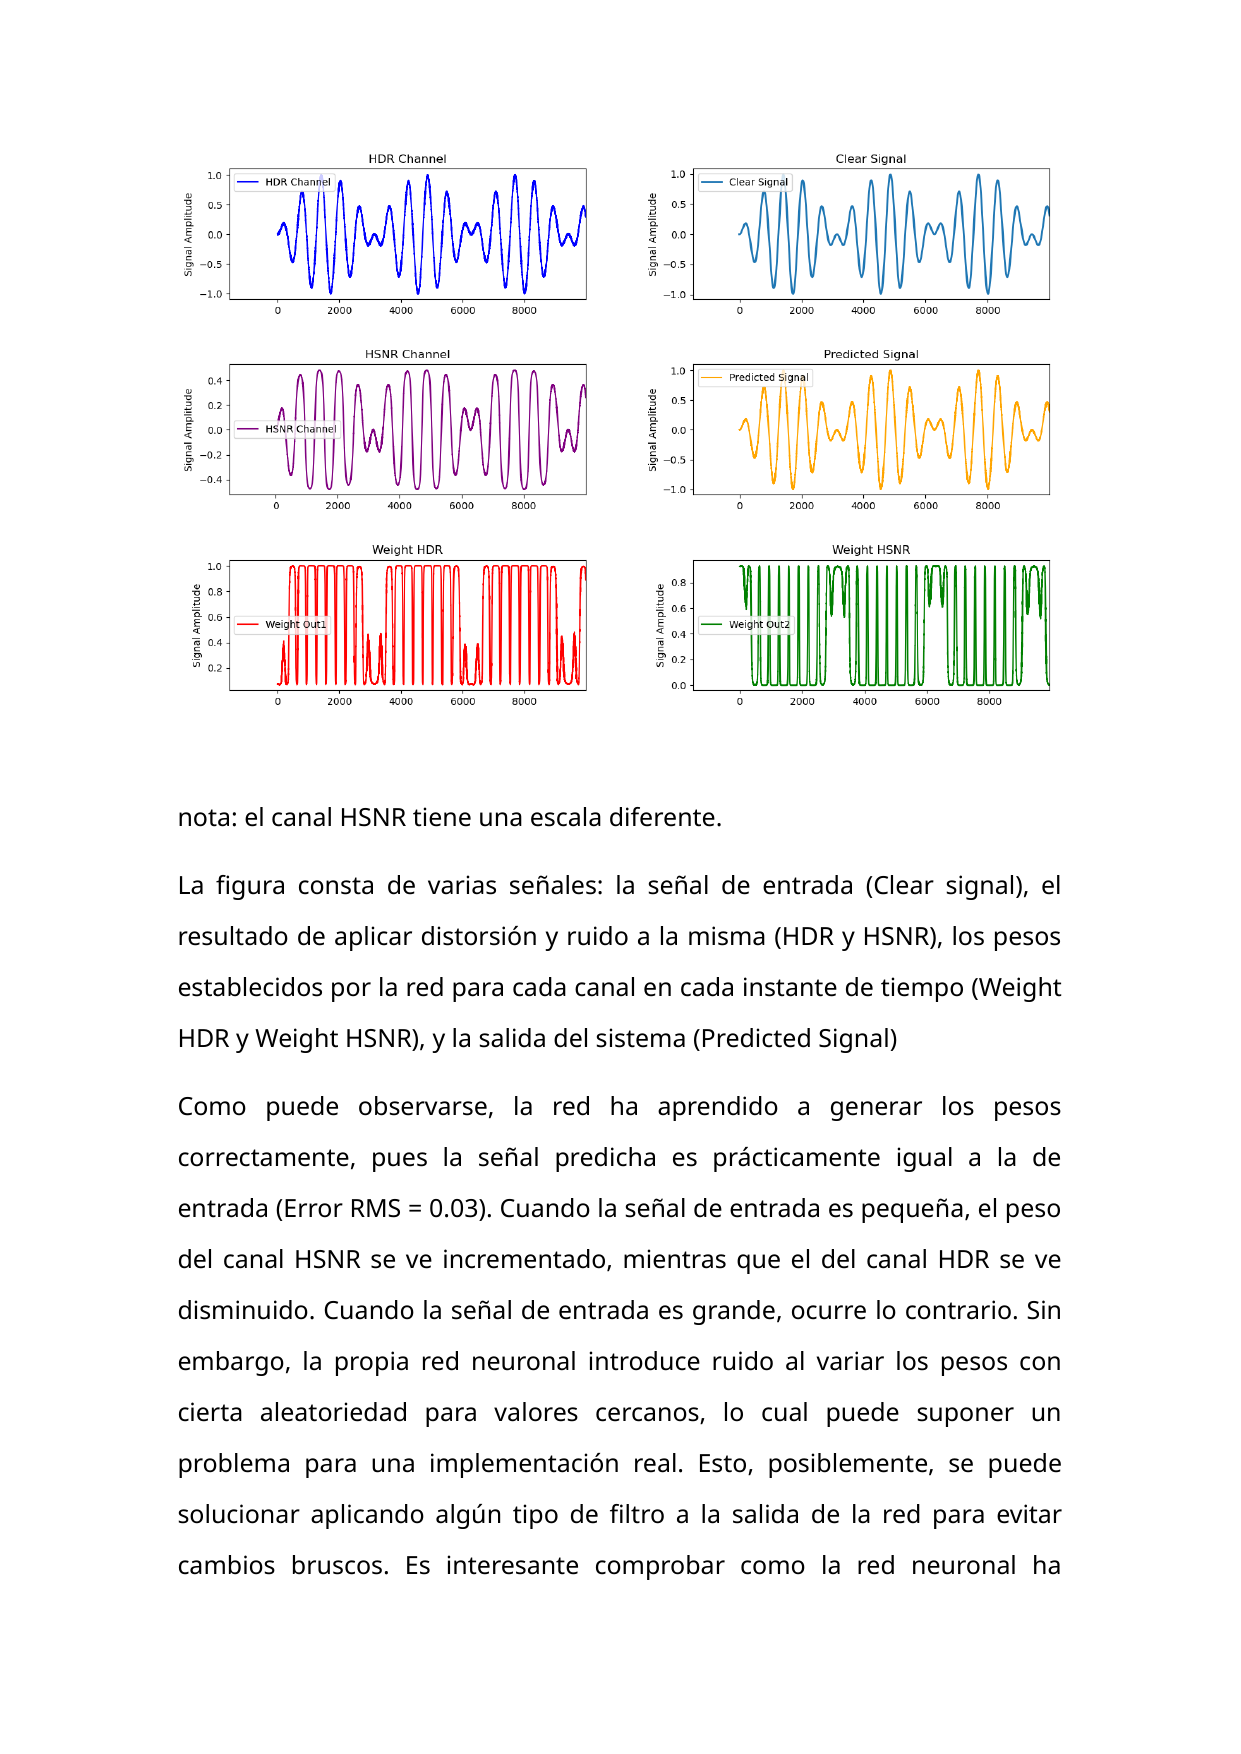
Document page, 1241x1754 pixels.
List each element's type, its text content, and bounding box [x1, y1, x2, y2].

text La figura consta de varias señales: la señal de entrada (Clear signal), el resultado de aplicar distorsión y ruido a la misma (HDR y HSNR), los pesos establecidos por la red para cada canal en cada instante de tiempo (Weight HDR y Weight HSNR), y la salida del sistema (Predicted Signal) [177, 867, 1063, 1054]
picture [177, 147, 1063, 715]
text nota: el canal HSNR tiene una escala diferente. [177, 800, 1063, 834]
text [177, 1088, 1063, 1582]
